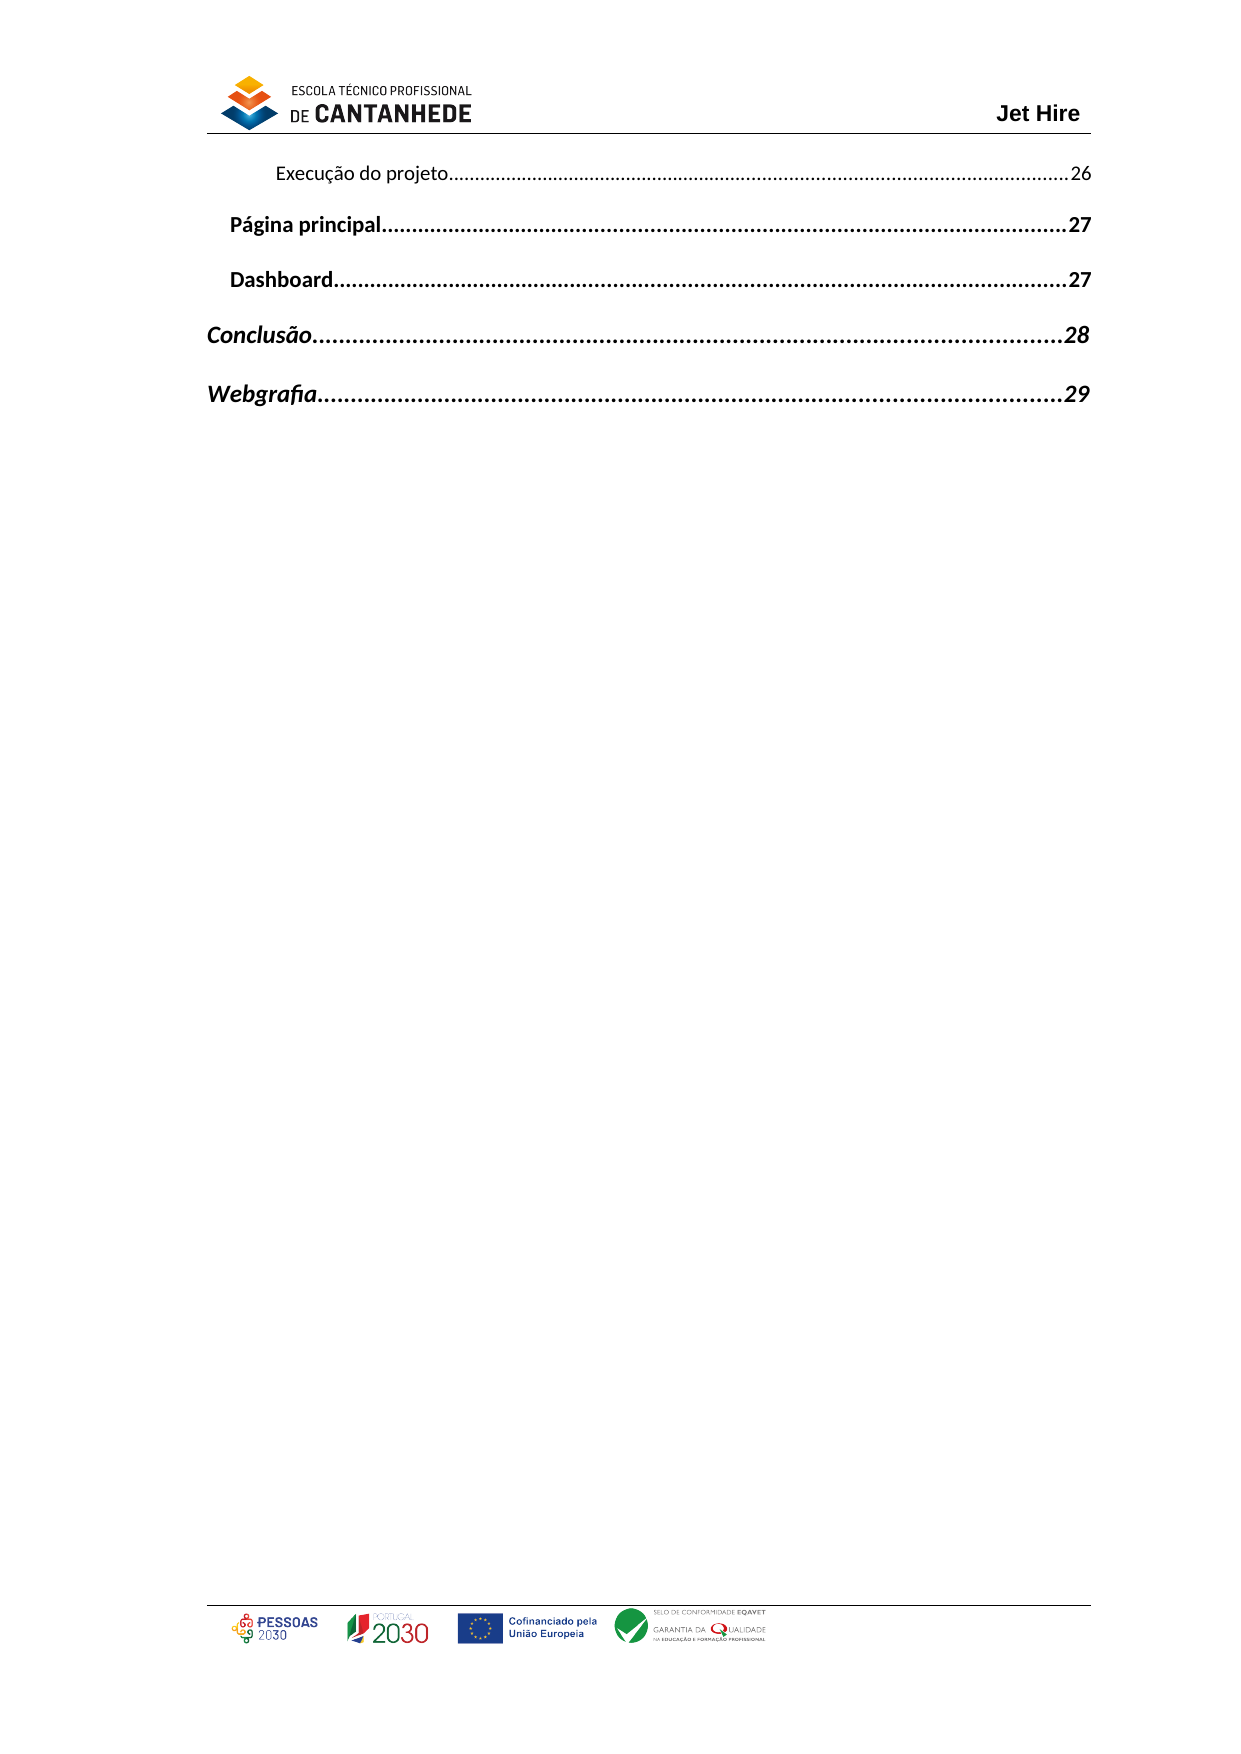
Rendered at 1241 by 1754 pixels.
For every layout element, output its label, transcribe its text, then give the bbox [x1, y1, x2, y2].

text Webgrafia 29 [207, 378, 1092, 408]
picture [218, 1606, 608, 1654]
picture [614, 1608, 766, 1643]
text Página principal 27 [230, 211, 1092, 239]
text Dashboard 27 [230, 265, 1092, 293]
text Execução do projeto 26 [276, 160, 1092, 185]
text Conclusão 28 [207, 319, 1092, 350]
picture [218, 73, 475, 133]
